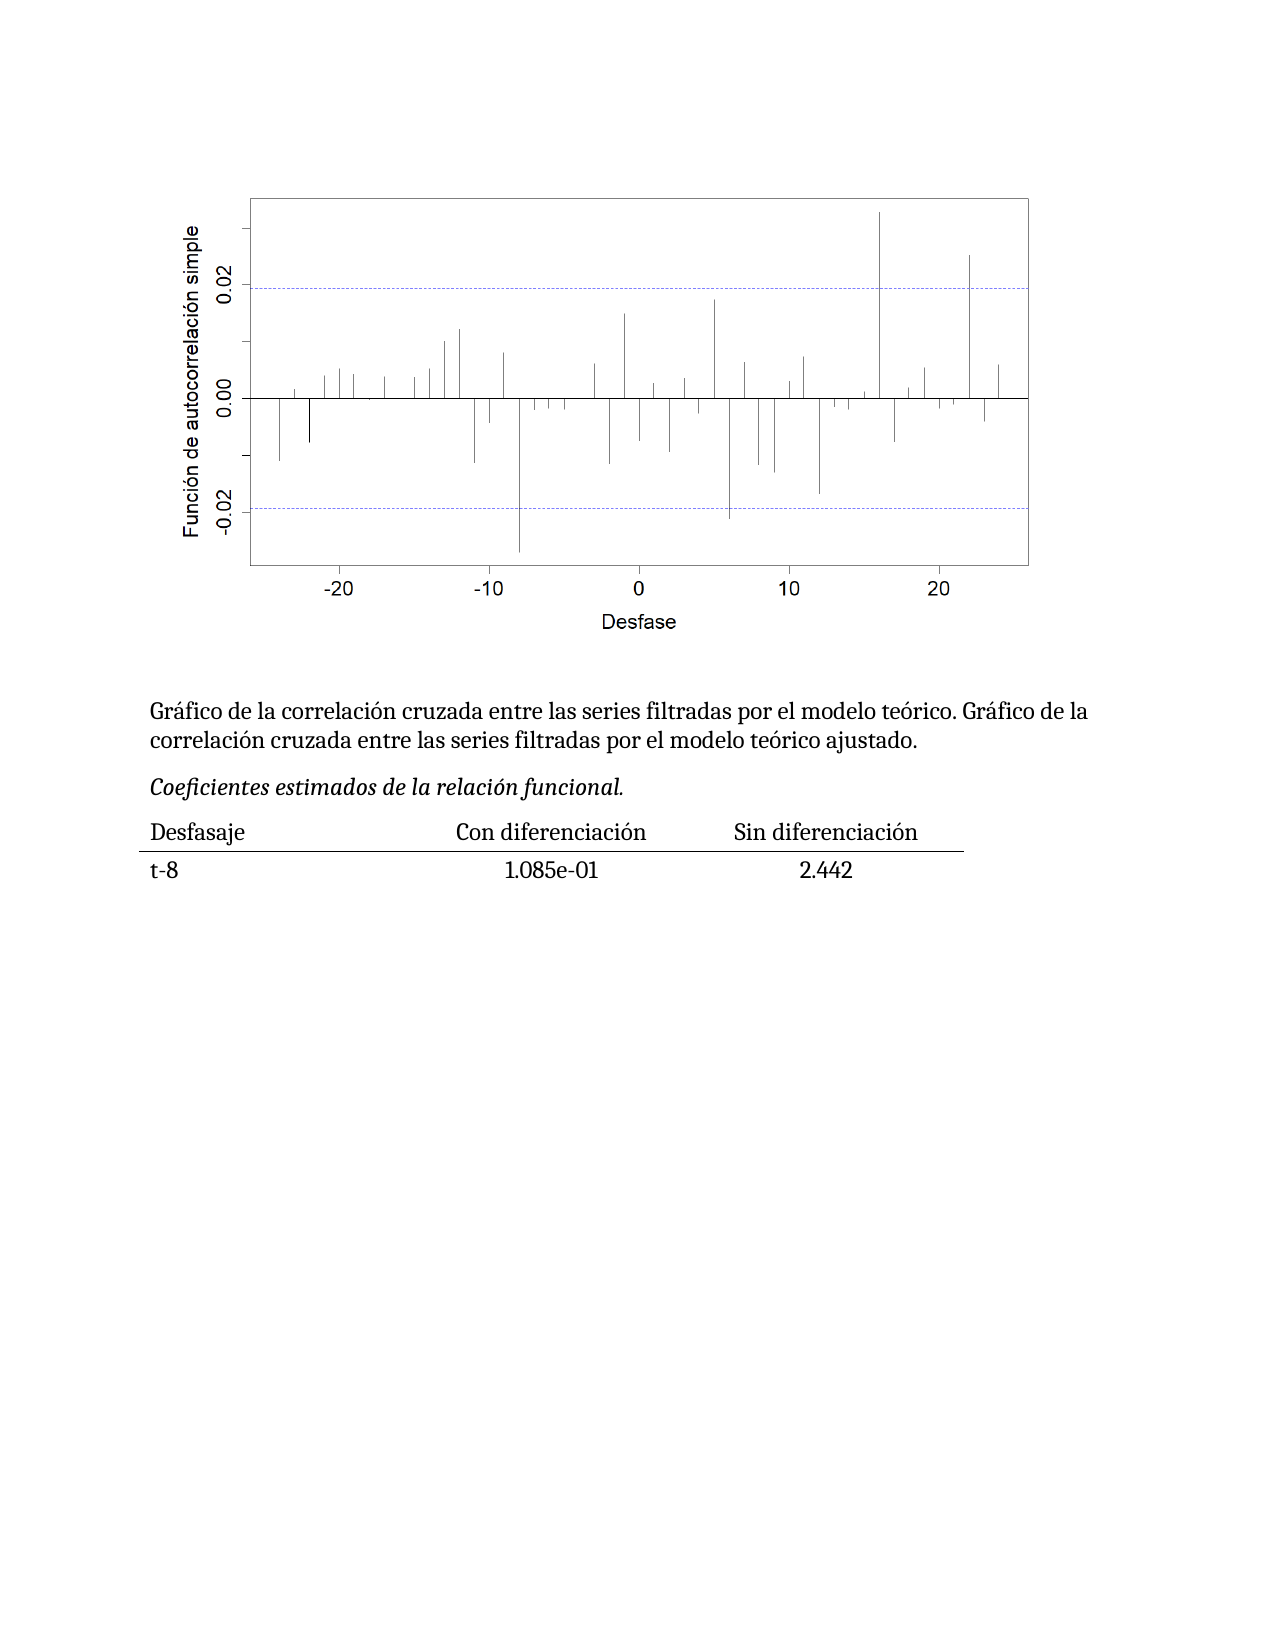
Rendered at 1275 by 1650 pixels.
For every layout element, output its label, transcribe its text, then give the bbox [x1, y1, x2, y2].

table_header Sin diferenciación [689, 814, 964, 851]
text Coeficientes estimados de la relación funcional. [150, 773, 1125, 802]
table_cell 2.442 [689, 852, 964, 888]
table_header Con diferenciación [414, 814, 689, 851]
table_cell t-8 [139, 852, 414, 888]
table_cell 1.085e-01 [414, 852, 689, 888]
picture [168, 150, 1044, 697]
table_header Desfasaje [139, 814, 414, 851]
